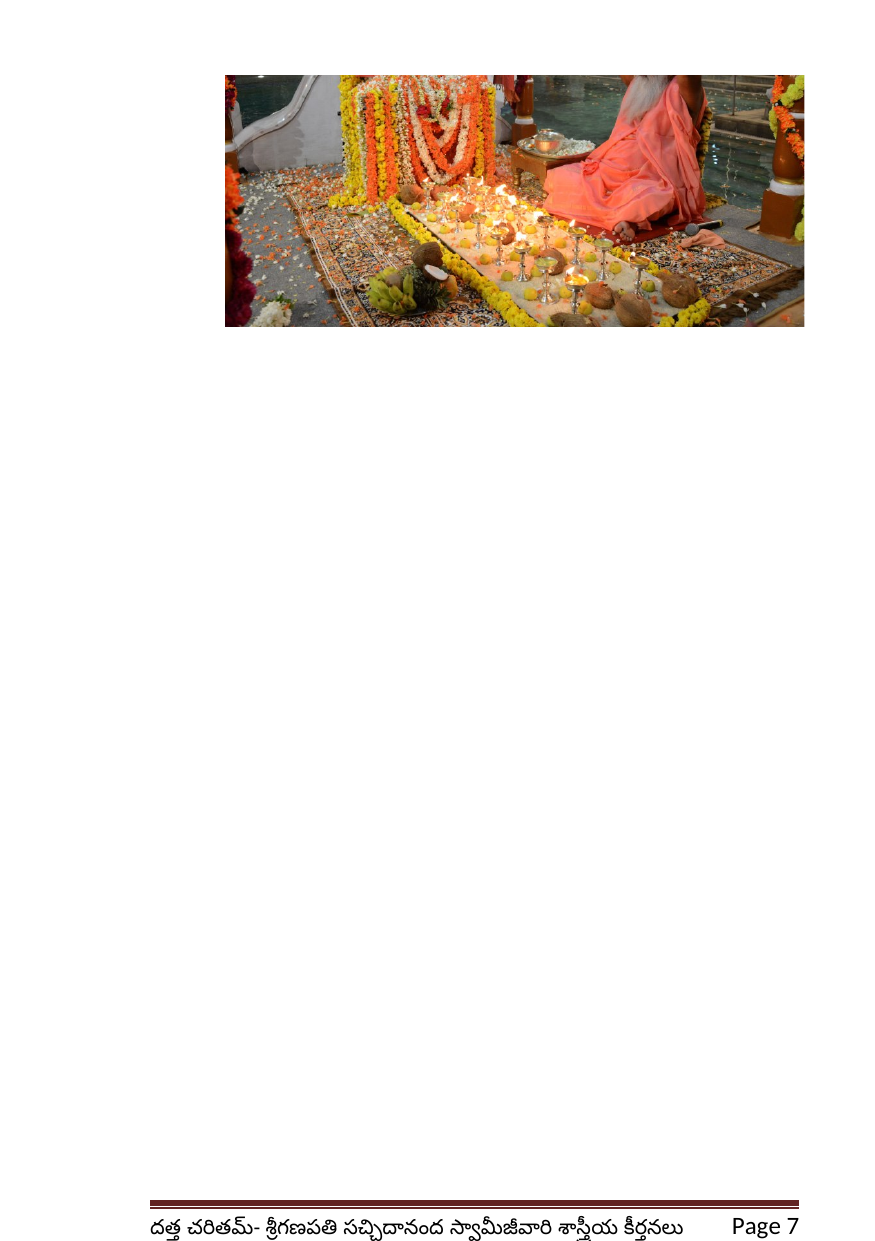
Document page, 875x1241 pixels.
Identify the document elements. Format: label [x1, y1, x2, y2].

picture [225, 75, 805, 327]
